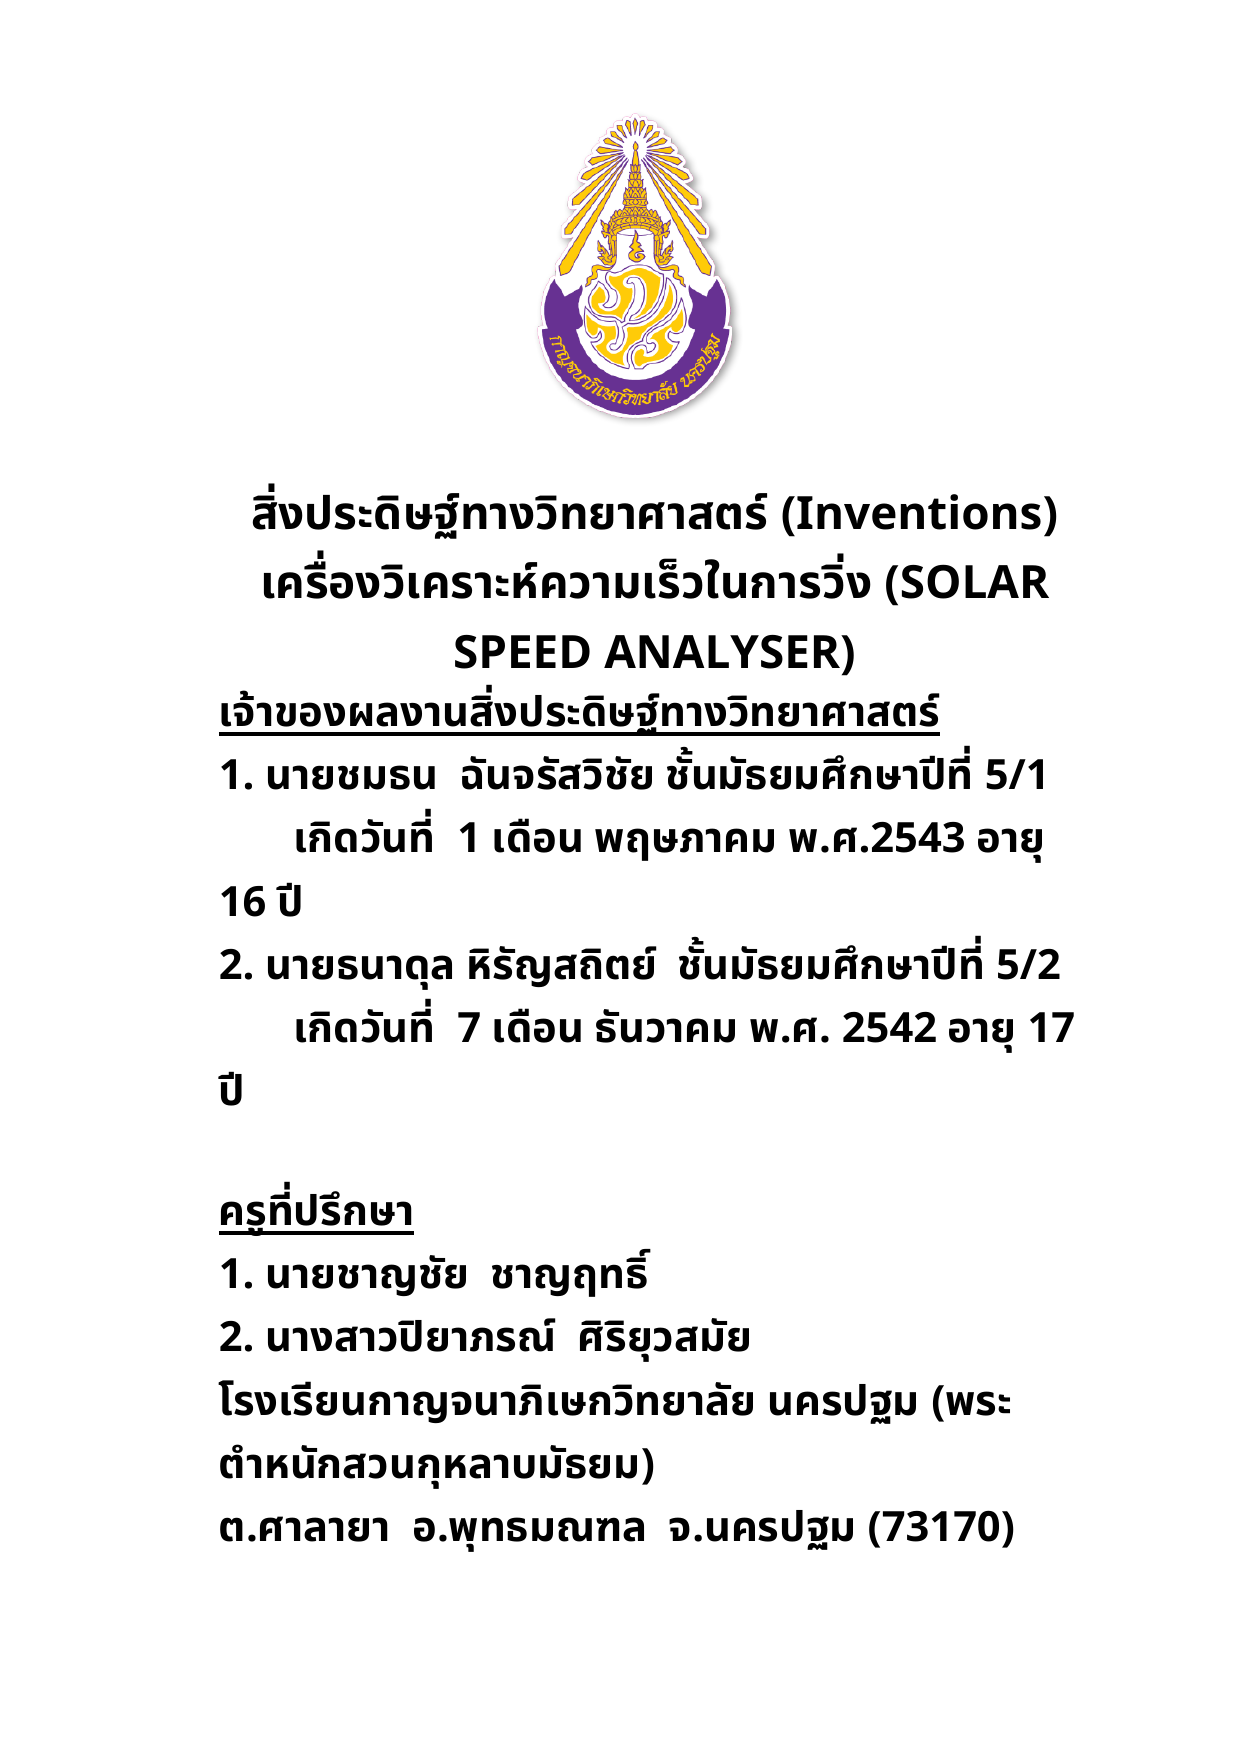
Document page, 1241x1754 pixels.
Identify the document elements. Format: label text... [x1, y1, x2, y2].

text ครูที่ปรึกษา [218, 1181, 1090, 1244]
text 1. นายชมธน ฉันจรัสวิชัย ชั้นมัธยมศึกษาปีที่ 5/1 [218, 745, 1090, 808]
picture [537, 113, 732, 418]
text 2. นายธนาดุล หิรัญสถิตย์ ชั้นมัธยมศึกษาปีที่ 5/2 [218, 935, 1090, 998]
text เกิดวันที่ 7 เดือน ธันวาคม พ.ศ. 2542 อายุ 17 ปี [218, 998, 1090, 1124]
text เกิดวันที่ 1 เดือน พฤษภาคม พ.ศ.2543 อายุ 16 ปี [218, 808, 1090, 935]
text 1. นายชาญชัย ชาญฤทธิ์ [218, 1244, 1090, 1307]
text 2. นางสาวปิยาภรณ์ ศิริยุวสมัย [218, 1307, 1090, 1371]
text ต.ศาลายา อ.พุทธมณฑล จ.นครปฐม (73170) [218, 1497, 1090, 1561]
text โรงเรียนกาญจนาภิเษกวิทยาลัย นครปฐม (พระตำหนักสวนกุหลาบมัธยม) [218, 1371, 1090, 1497]
text เครื่องวิเคราะห์ความเร็วในการวิ่ง (SOLAR SPEED ANALYSER) [218, 550, 1090, 682]
text เจ้าของผลงานสิ่งประดิษฐ์ทางวิทยาศาสตร์ [218, 682, 1090, 745]
text สิ่งประดิษฐ์ทางวิทยาศาสตร์ (Inventions) [218, 480, 1090, 550]
